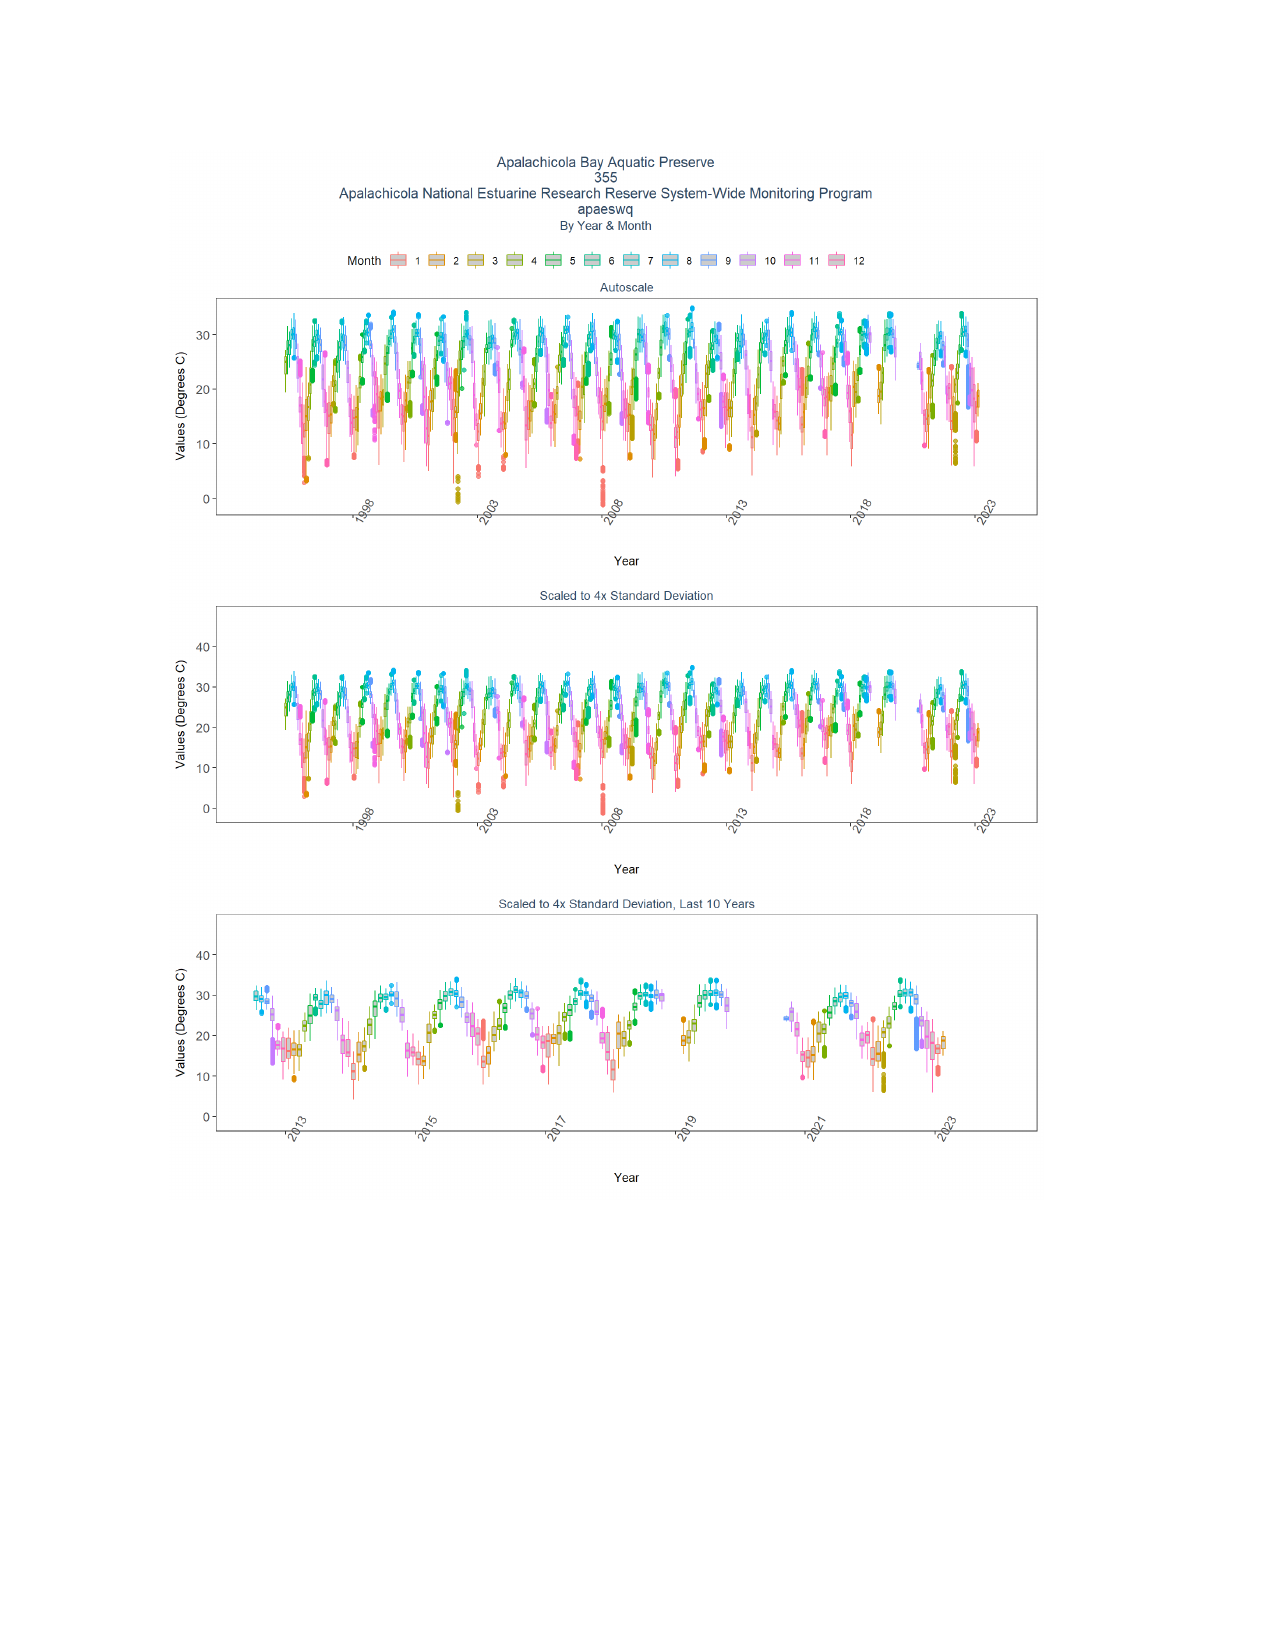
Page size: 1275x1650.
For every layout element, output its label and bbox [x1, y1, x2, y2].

picture [168, 150, 1044, 1200]
